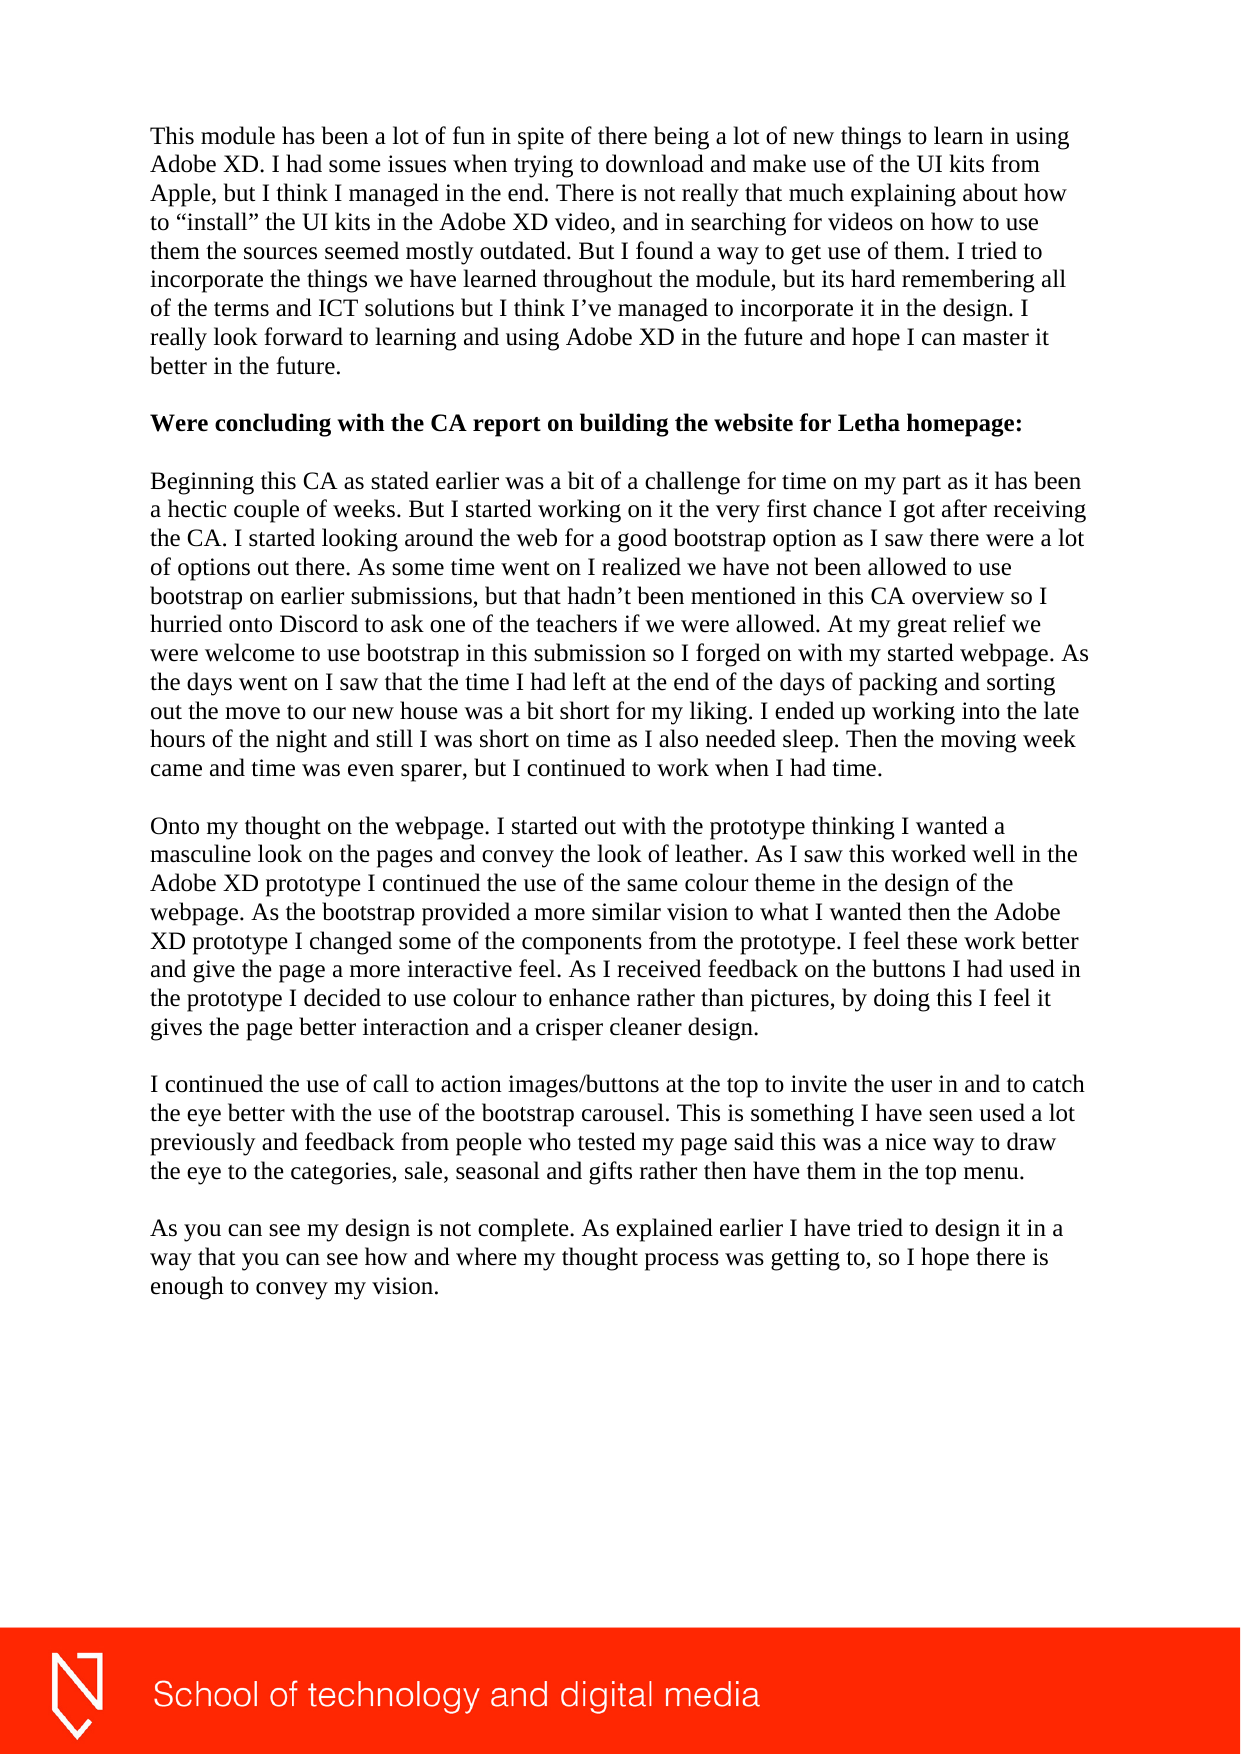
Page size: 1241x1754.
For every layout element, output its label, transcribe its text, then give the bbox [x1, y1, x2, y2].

text As you can see my design is not complete. As explained earlier I have tried to design it in a way that you can see how and where my thought process was getting to, so I hope there is enough to convey my vision. [150, 1213, 1090, 1299]
text Onto my thought on the webpage. I started out with the prototype thinking I wanted a masculine look on the pages and convey the look of leather. As I saw this worked well in the Adobe XD prototype I continued the use of the same colour theme in the design of the webpage. As the bootstrap provided a more similar vision to what I wanted then the Adobe XD prototype I changed some of the components from the prototype. I feel these work better and give the page a more interactive feel. As I received feedback on the buttons I had used in the prototype I decided to use colour to enhance rather than pictures, by doing this I feel it gives the page better interaction and a crisper cleaner design. [150, 811, 1090, 1041]
picture [0, 1618, 1241, 1754]
text Beginning this CA as stated earlier was a bit of a challenge for time on my part as it has been a hectic couple of weeks. But I started working on it the very first chance I got after receiving the CA. I started looking around the web for a good bootstrap option as I saw there were a lot of options out there. As some time went on I realized we have not been allowed to use bootstrap on earlier submissions, but that hadn’t been mentioned in this CA overview so I hurried onto Discord to ask one of the teachers if we were allowed. At my great relief we were welcome to use bootstrap in this submission so I forged on with my started webpage. As the days went on I saw that the time I had left at the end of the days of packing and sorting out the move to our new house was a bit short for my liking. I ended up working into the late hours of the night and still I was short on time as I also needed sleep. Then the moving week came and time was even sparer, but I continued to work when I had time. [150, 466, 1090, 782]
text This module has been a lot of fun in spite of there being a lot of new things to learn in using Adobe XD. I had some issues when trying to download and make use of the UI kits from Apple, but I think I managed in the end. There is not really that much explaining about how to “install” the UI kits in the Adobe XD video, and in searching for videos on how to use them the sources seemed mostly outdated. But I found a way to get use of them. I tried to incorporate the things we have learned throughout the module, but its hard remembering all of the terms and ICT solutions but I think I’ve managed to incorporate it in the design. I really look forward to learning and using Adobe XD in the future and hope I can master it better in the future. [150, 121, 1090, 379]
text Were concluding with the CA report on building the website for Letha homepage: [150, 408, 1090, 437]
text I continued the use of call to action images/buttons at the top to invite the user in and to catch the eye better with the use of the bootstrap carousel. This is something I have seen used a lot previously and feedback from people who tested my page said this was a nice way to draw the eye to the categories, sale, seasonal and gifts rather then have them in the top menu. [150, 1069, 1090, 1184]
